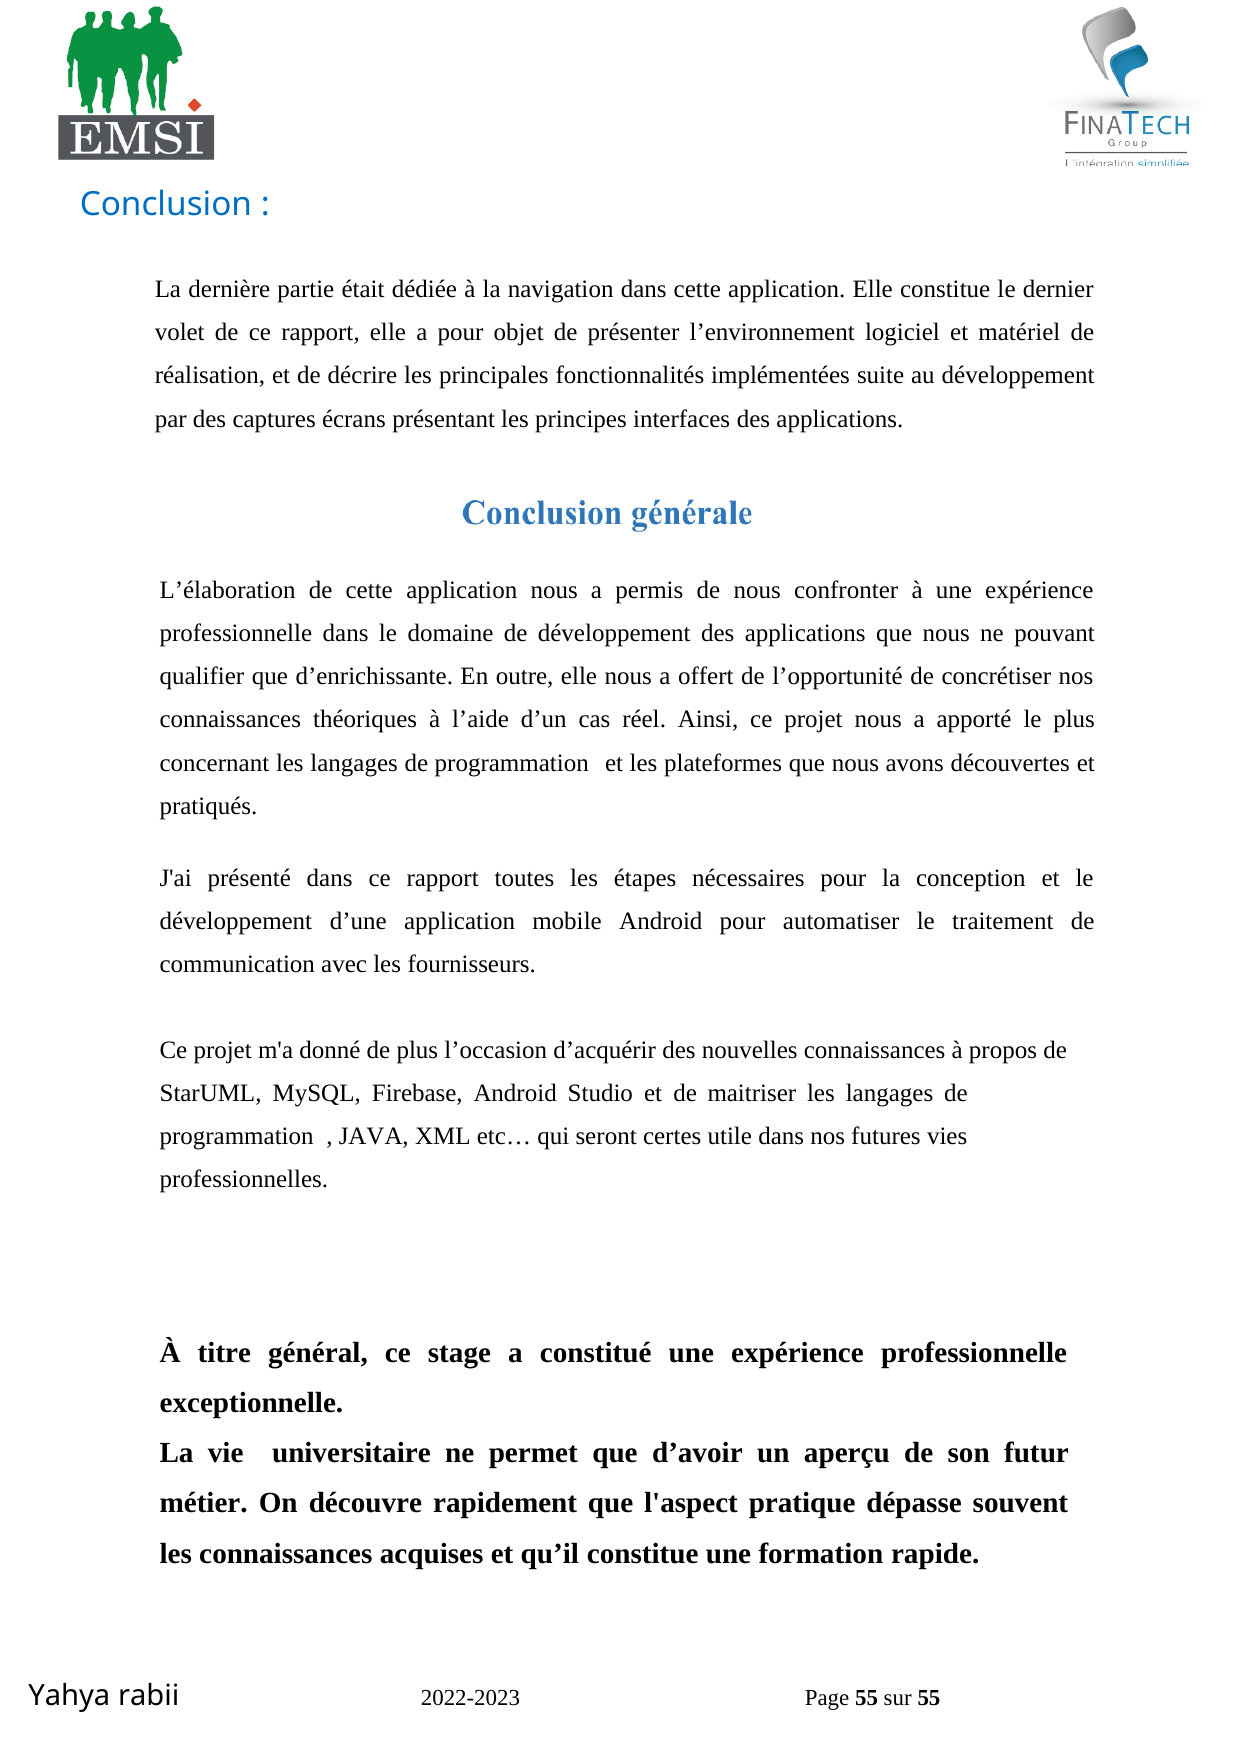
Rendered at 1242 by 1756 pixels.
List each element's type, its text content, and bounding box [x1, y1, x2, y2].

picture [462, 499, 752, 532]
subtitle La vie universitaire ne permet que d’avoir un aperçu de son futur métier. On découvre rapidement que l'aspect pratique dépasse souvent les connaissances acquises et qu’il constitue une formation rapide. [159, 1435, 1069, 1569]
subtitle Conclusion : [79, 180, 1242, 226]
picture [50, 3, 220, 166]
text Ce projet m'a donné de plus l’occasion d’acquérir des nouvelles connaissances à propos de StarUML, MySQL, Firebase, Android Studio et de maitriser les langages de programmation , JAVA, XML etc… qui seront certes utile dans nos futures vies professionnelles. [159, 1035, 1122, 1193]
text La dernière partie était dédiée à la navigation dans cette application. Elle constitue le dernier volet de ce rapport, elle a pour objet de présenter l’environnement logiciel et matériel de réalisation, et de décrire les principales fonctionnalités implémentées suite au développement par des captures écrans présentant les principes interfaces des applications. [154, 274, 1095, 432]
picture [1048, 6, 1202, 167]
text J'ai présenté dans ce rapport toutes les étapes nécessaires pour la conception et le développement d’une application mobile Android pour automatiser le traitement de communication avec les fournisseurs. [159, 863, 1095, 978]
text L’élaboration de cette application nous a permis de nous confronter à une expérience professionnelle dans le domaine de développement des applications que nous ne pouvant qualifier que d’enrichissante. En outre, elle nous a offert de l’opportunité de concrétiser nos connaissances théoriques à l’aide d’un cas réel. Ainsi, ce projet nous a apporté le plus concernant les langages de programmation et les plateformes que nous avons découvertes et pratiqués. [159, 575, 1095, 819]
subtitle À titre général, ce stage a constitué une expérience professionnelle exceptionnelle. [159, 1335, 1069, 1418]
